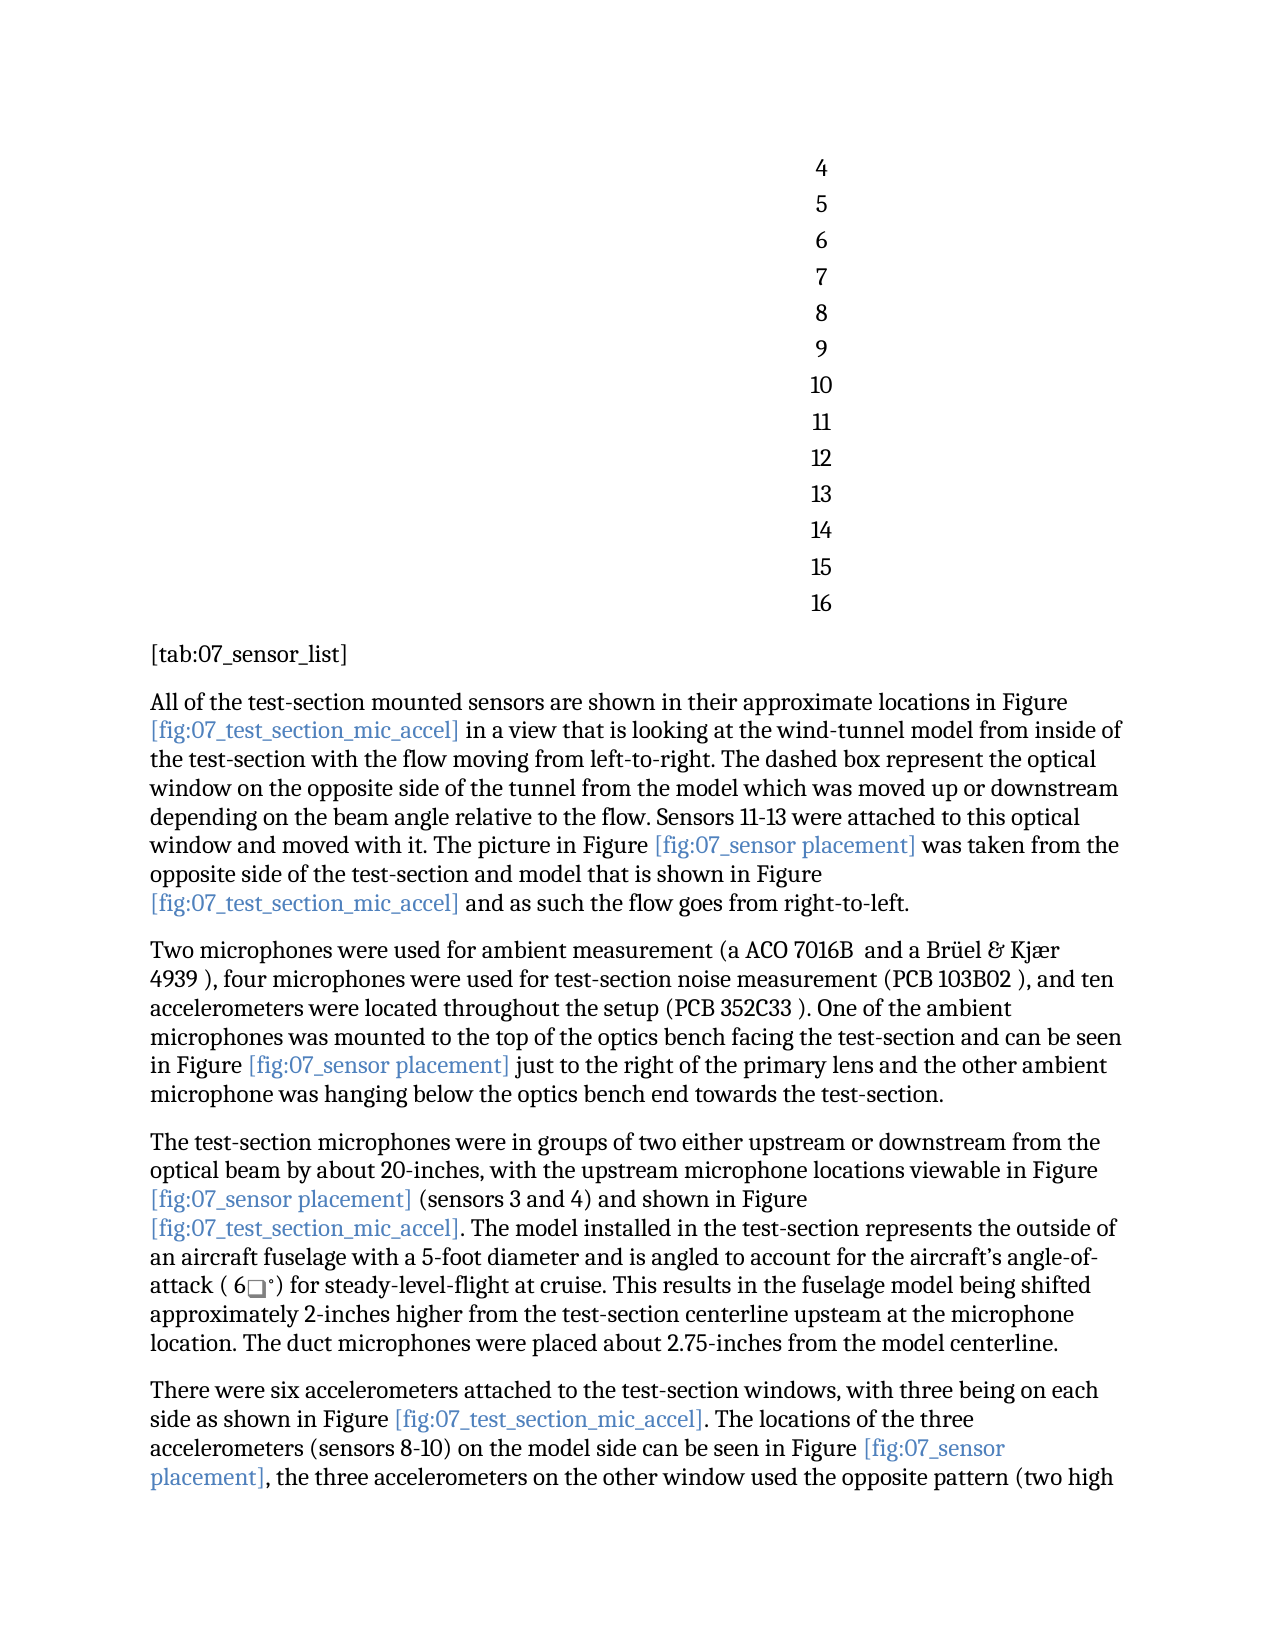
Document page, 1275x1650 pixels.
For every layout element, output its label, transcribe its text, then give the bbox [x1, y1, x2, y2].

table_cell 8 [139, 295, 1275, 331]
text All of the test-section mounted sensors are shown in their approximate locations in Figure [fig:07_test_section_mic_accel] in a view that is looking at the wind-tunnel model from inside of the test-section with the flow moving from left-to-right. The dashed box represent the optical window on the opposite side of the tunnel from the model which was moved up or downstream depending on the beam angle relative to the flow. Sensors 11-13 were attached to this optical window and moved with it. The picture in Figure [fig:07_sensor placement] was taken from the opposite side of the test-section and model that is shown in Figure [fig:07_test_section_mic_accel] and as such the flow goes from right-to-left. [150, 687, 1125, 917]
table_cell 4 [139, 150, 1275, 186]
table_cell 5 [139, 186, 1275, 222]
table_cell 16 [139, 585, 1275, 621]
table_cell 15 [139, 549, 1275, 585]
table_cell 7 [139, 259, 1275, 295]
text The test-section microphones were in groups of two either upstream or downstream from the optical beam by about 20-inches, with the upstream microphone locations viewable in Figure [fig:07_sensor placement] (sensors 3 and 4) and shown in Figure [fig:07_test_section_mic_accel]. The model installed in the test-section represents the outside of an aircraft fuselage with a 5-foot diameter and is angled to account for the aircraft’s angle-of-attack ( 6) for steady-level-flight at cruise. This results in the fuselage model being shifted approximately 2-inches higher from the test-section centerline upsteam at the microphone location. The duct microphones were placed about 2.75-inches from the model centerline. [150, 1127, 1125, 1357]
table_cell 11 [139, 404, 1275, 440]
table_cell 12 [139, 440, 1275, 476]
text [tab:07_sensor_list] [150, 640, 1125, 669]
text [150, 1376, 1125, 1491]
table_cell 6 [139, 223, 1275, 259]
text Two microphones were used for ambient measurement (a ACO 7016B and a Brüel & Kjær 4939 ), four microphones were used for test-section noise measurement (PCB 103B02 ), and ten accelerometers were located throughout the setup (PCB 352C33 ). One of the ambient microphones was mounted to the top of the optics bench facing the test-section and can be seen in Figure [fig:07_sensor placement] just to the right of the primary lens and the other ambient microphone was hanging below the optics bench end towards the test-section. [150, 936, 1125, 1109]
table_cell 10 [139, 368, 1275, 404]
table_cell 9 [139, 331, 1275, 367]
table_cell 14 [139, 513, 1275, 549]
table_cell 13 [139, 476, 1275, 512]
